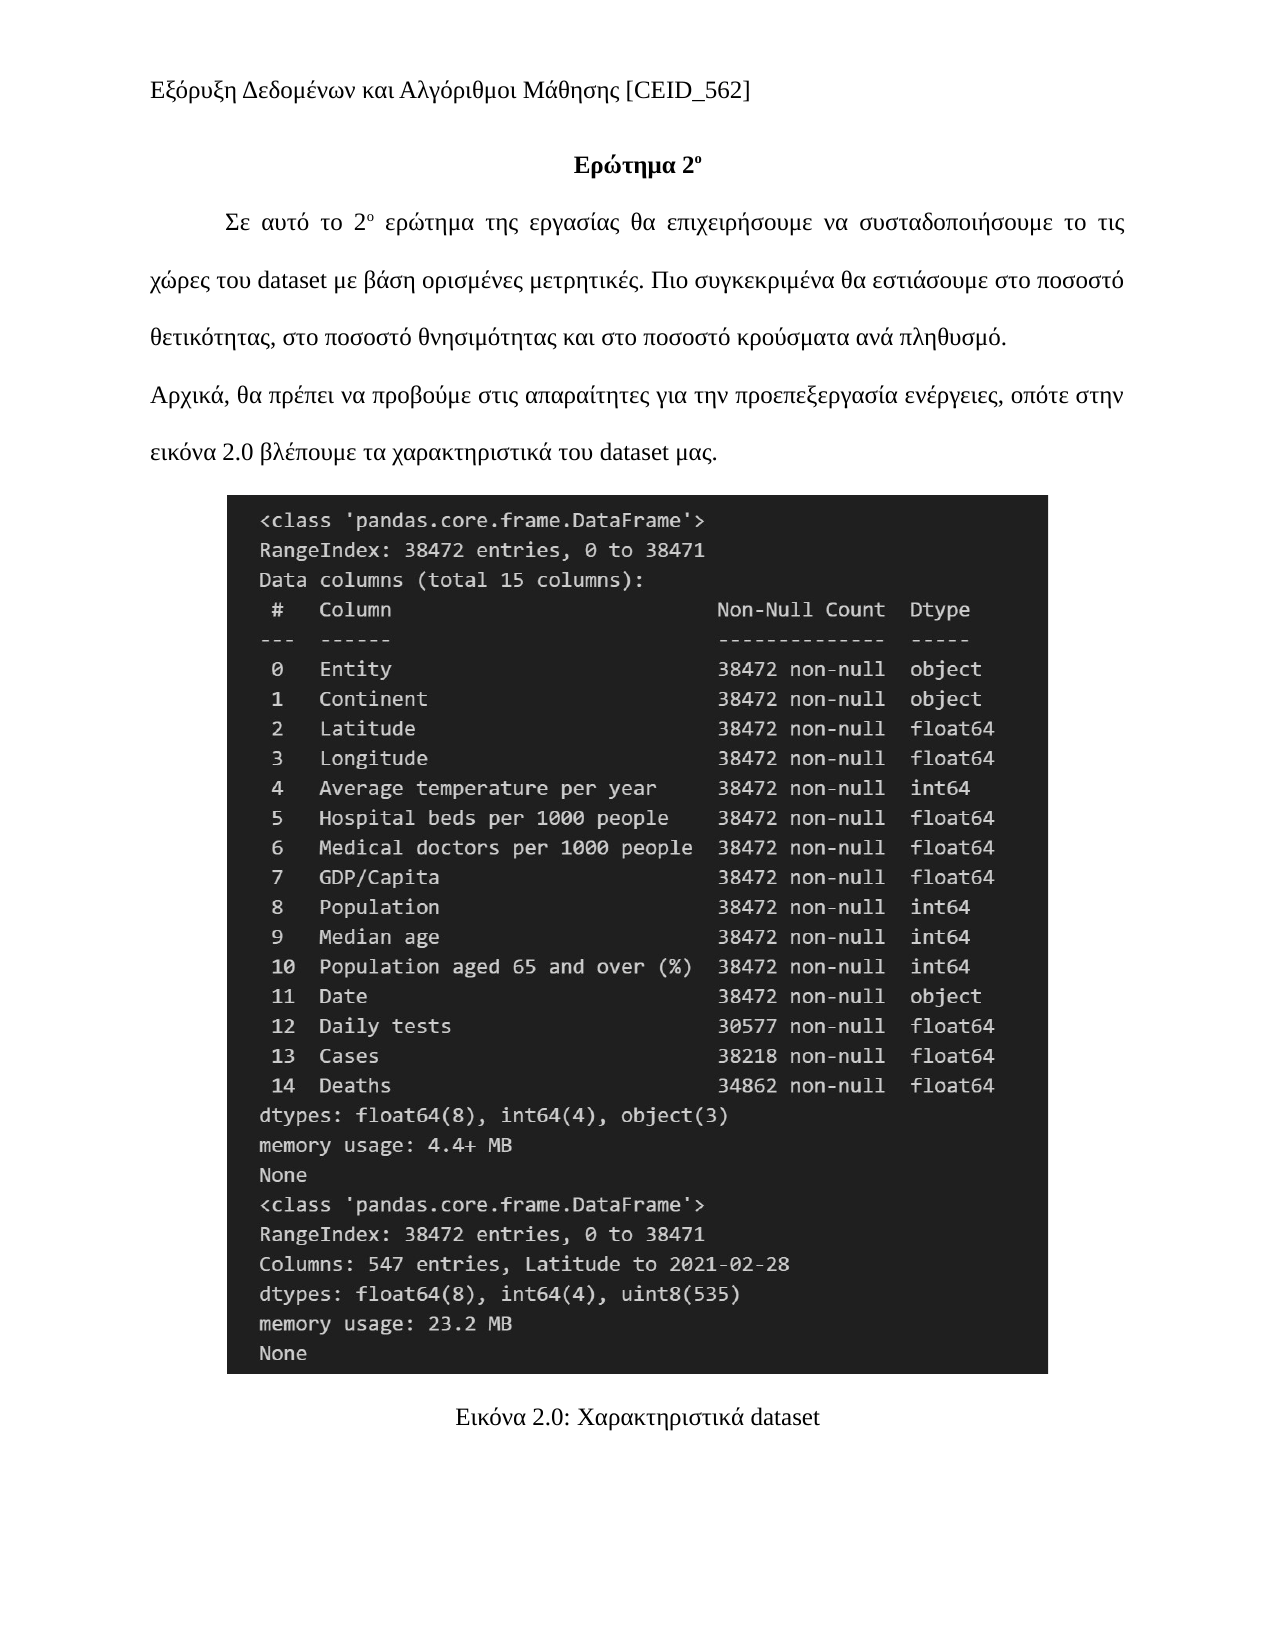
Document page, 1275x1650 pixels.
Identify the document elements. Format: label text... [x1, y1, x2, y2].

text Αρχικά, θα πρέπει να προβούμε στις απαραίτητες για την προεπεξεργασία ενέργειες, οπότε στην εικόνα 2.0 βλέπουμε τα χαρακτηριστικά του dataset μας. [150, 380, 1125, 466]
picture [227, 495, 1049, 1374]
text Εικόνα 2.0: Χαρακτηριστικά dataset [150, 1402, 1125, 1431]
text Σε αυτό το 2ο ερώτημα της εργασίας θα επιχειρήσουμε να συσταδοποιήσουμε το τις χώρες του dataset με βάση ορισμένες μετρητικές. Πιο συγκεκριμένα θα εστιάσουμε στο ποσοστό θετικότητας, στο ποσοστό θνησιμότητας και στο ποσοστό κρούσματα ανά πληθυσμό. [150, 207, 1125, 351]
subtitle Ερώτημα 2ο [150, 150, 1125, 179]
